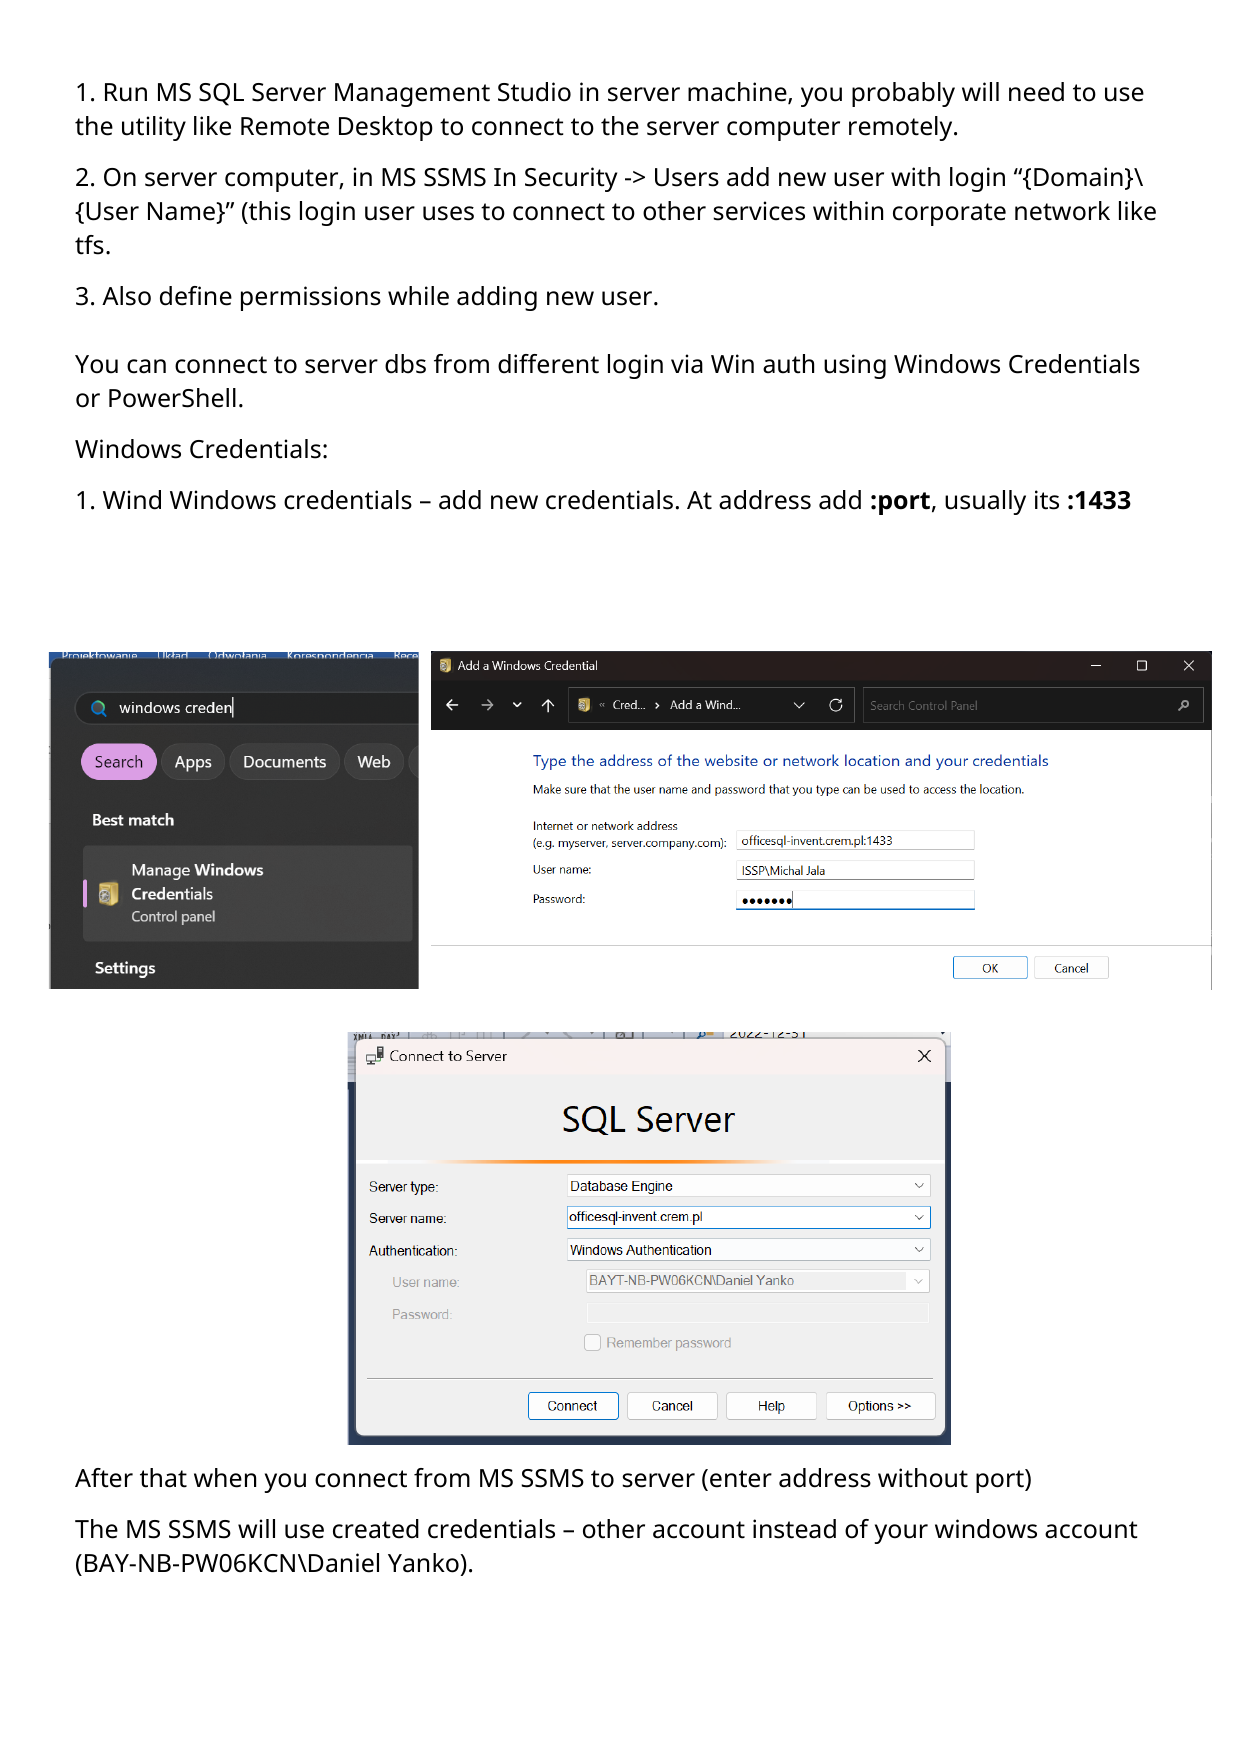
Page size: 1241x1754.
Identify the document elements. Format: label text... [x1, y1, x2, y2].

picture [48, 652, 419, 989]
picture [347, 1032, 951, 1445]
text 1. Wind Windows credentials – add new credentials. At address add :port, usually its :1433 [75, 482, 1165, 584]
picture [431, 651, 1212, 990]
text Windows Credentials: [75, 432, 1165, 466]
text 3. Also define permissions while adding new user. You can connect to server dbs from different login via Win auth using Windows Credentials or PowerShell. [75, 279, 1165, 415]
text The MS SSMS will use created credentials – other account instead of your windows account (BAY-NB-PW06KCN\Daniel Yanko). [75, 1512, 1165, 1580]
text 2. On server computer, in MS SSMS In Security -> Users add new user with login “{Domain}\{User Name}” (this login user uses to connect to other services within corporate network like tfs. [75, 160, 1165, 262]
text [75, 75, 1165, 143]
